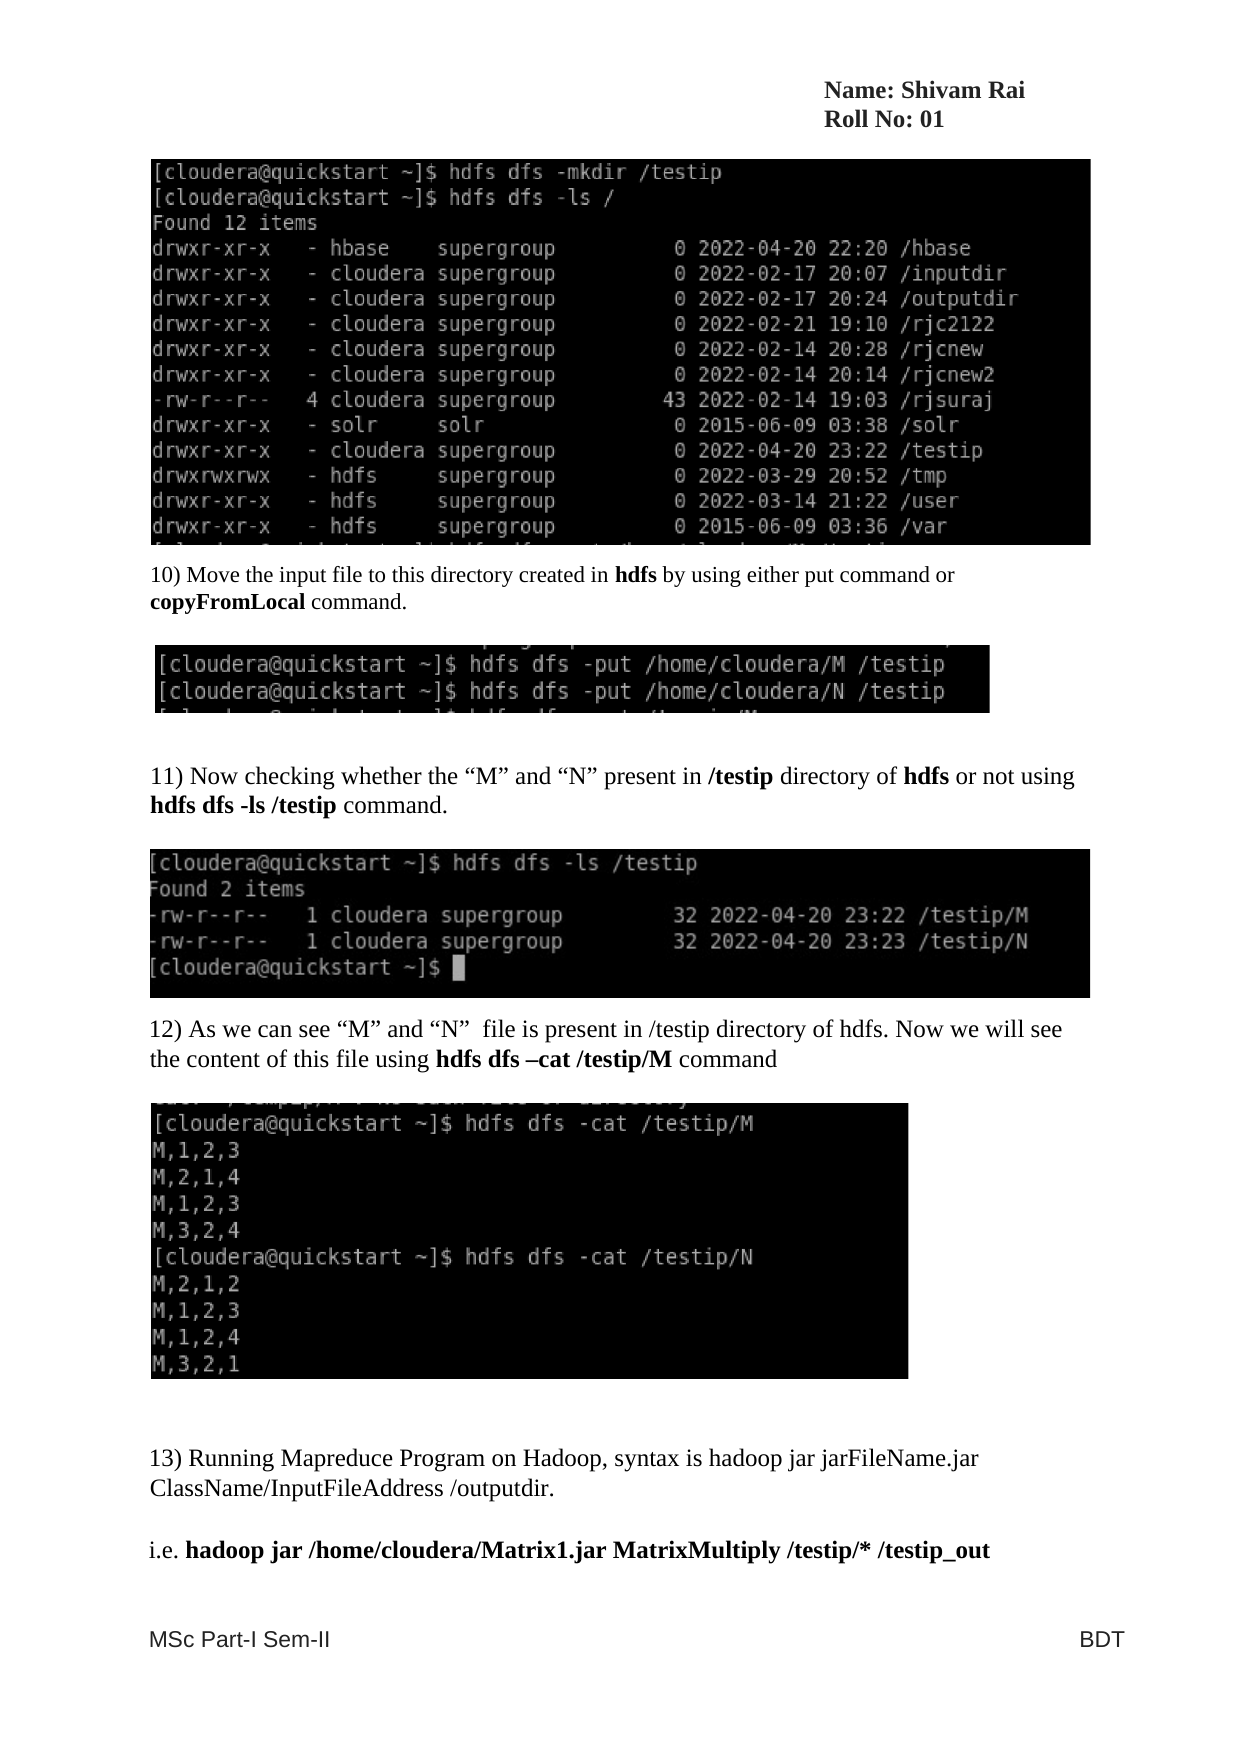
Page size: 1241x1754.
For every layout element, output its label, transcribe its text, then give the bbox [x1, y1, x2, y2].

text i.e. hadoop jar /home/cloudera/Matrix1.jar MatrixMultiply /testip/* /testip_out [148, 1535, 1092, 1564]
text 13) Running Mapreduce Program on Hadoop, syntax is hadoop jar jarFileName.jar ClassName/InputFileAddress /outputdir. [148, 1443, 1090, 1501]
picture [150, 1102, 909, 1379]
picture [150, 849, 1091, 998]
picture [154, 644, 990, 713]
text 10) Move the input file to this directory created in hdfs by using either put command or copyFromLocal command. [150, 561, 1090, 614]
text 12) As we can see “M” and “N” file is present in /testip directory of hdfs. Now we will see the content of this file using hdfs dfs –cat /testip/M command [148, 1014, 1090, 1072]
picture [150, 158, 1091, 545]
text 11) Now checking whether the “M” and “N” present in /testip directory of hdfs or not using hdfs dfs -ls /testip command. [150, 761, 1090, 819]
